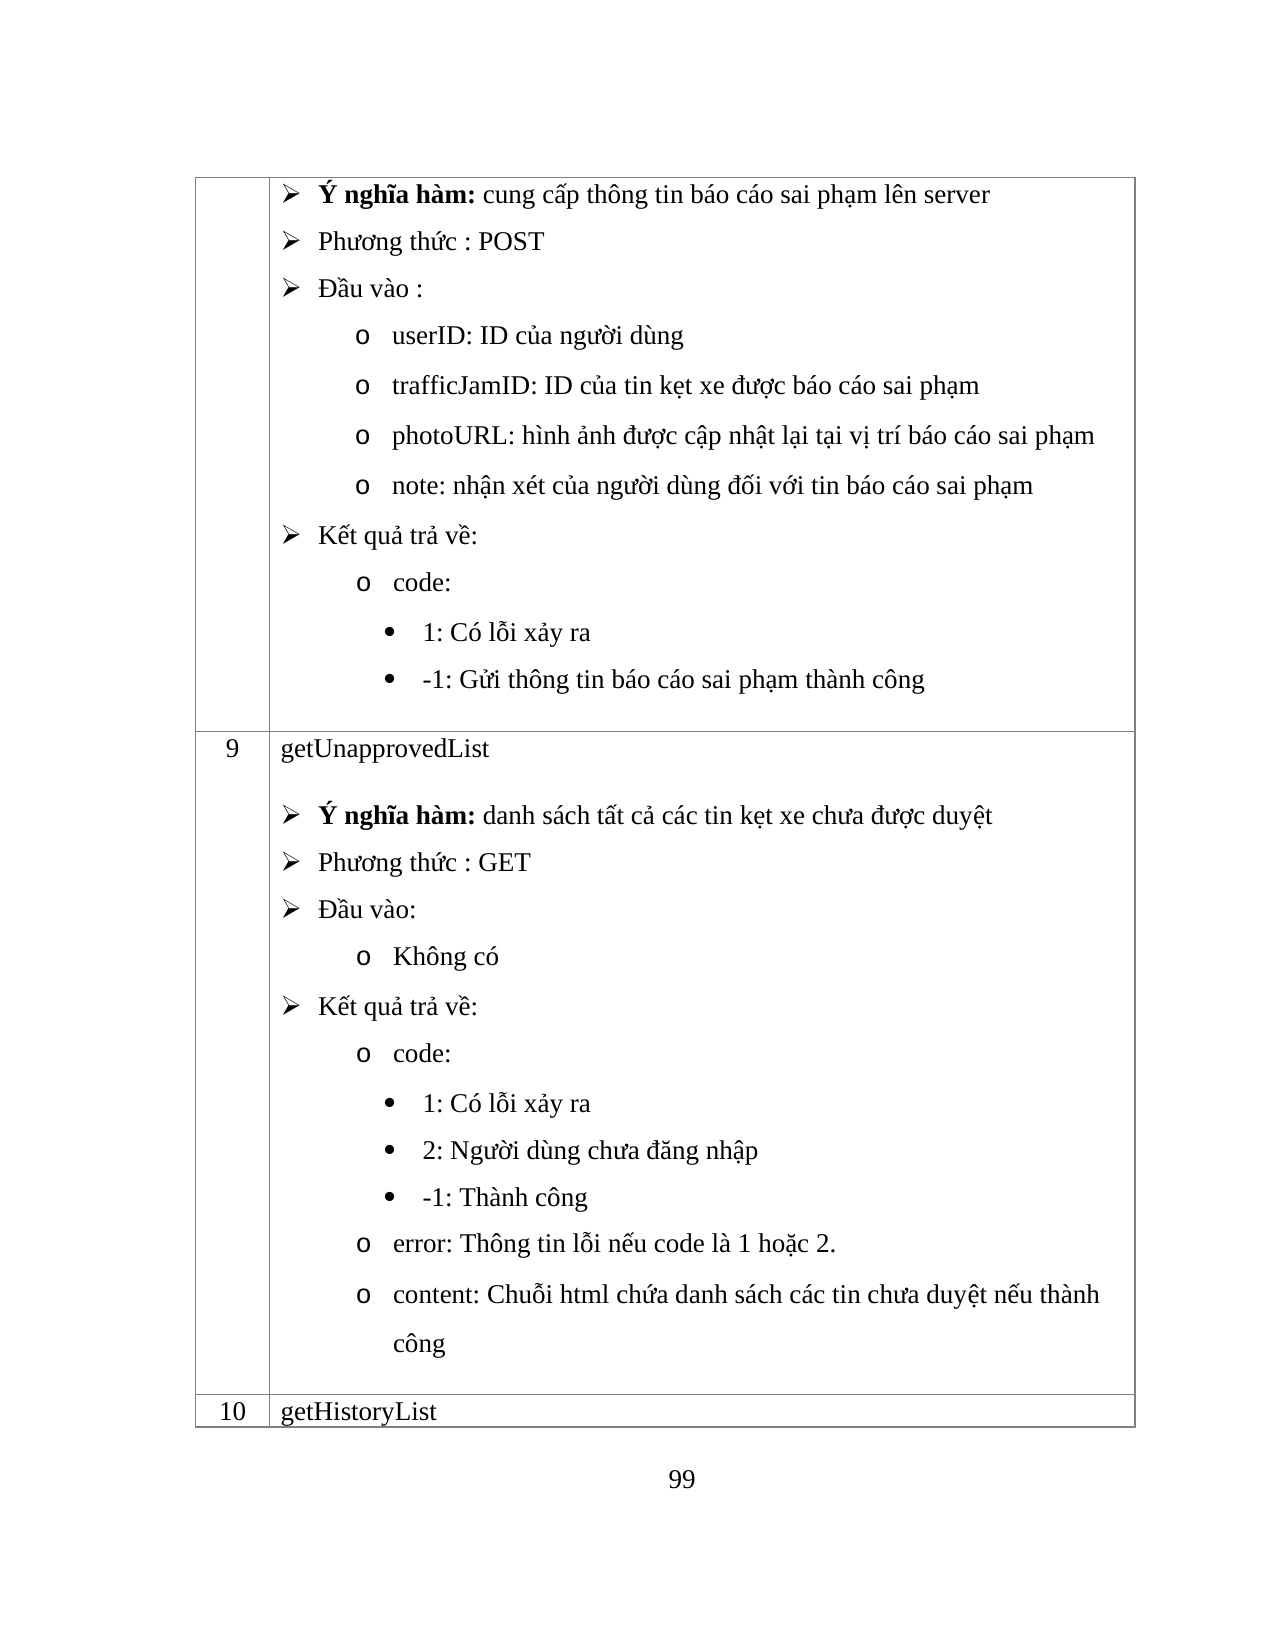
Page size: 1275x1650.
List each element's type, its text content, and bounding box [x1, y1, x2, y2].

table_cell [270, 178, 1134, 731]
table_cell 10 [196, 1395, 269, 1426]
table_cell 9 [196, 732, 269, 1394]
table_cell 8 [196, 178, 269, 731]
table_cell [270, 1395, 1134, 1426]
table_cell getUnapprovedList Ý nghĩa hàm: danh sách tất cả các tin kẹt xe chưa được duyệt Phương thức : GET Đầu vào: Không có Kết quả trả về: code: 1: Có lỗi xảy ra 2: Người dùng chưa đăng nhập -1: Thành công error: Thông tin lỗi nếu code là 1 hoặc 2. content: Chuỗi html chứa danh sách các tin chưa duyệt nếu thành công [270, 732, 1134, 1394]
